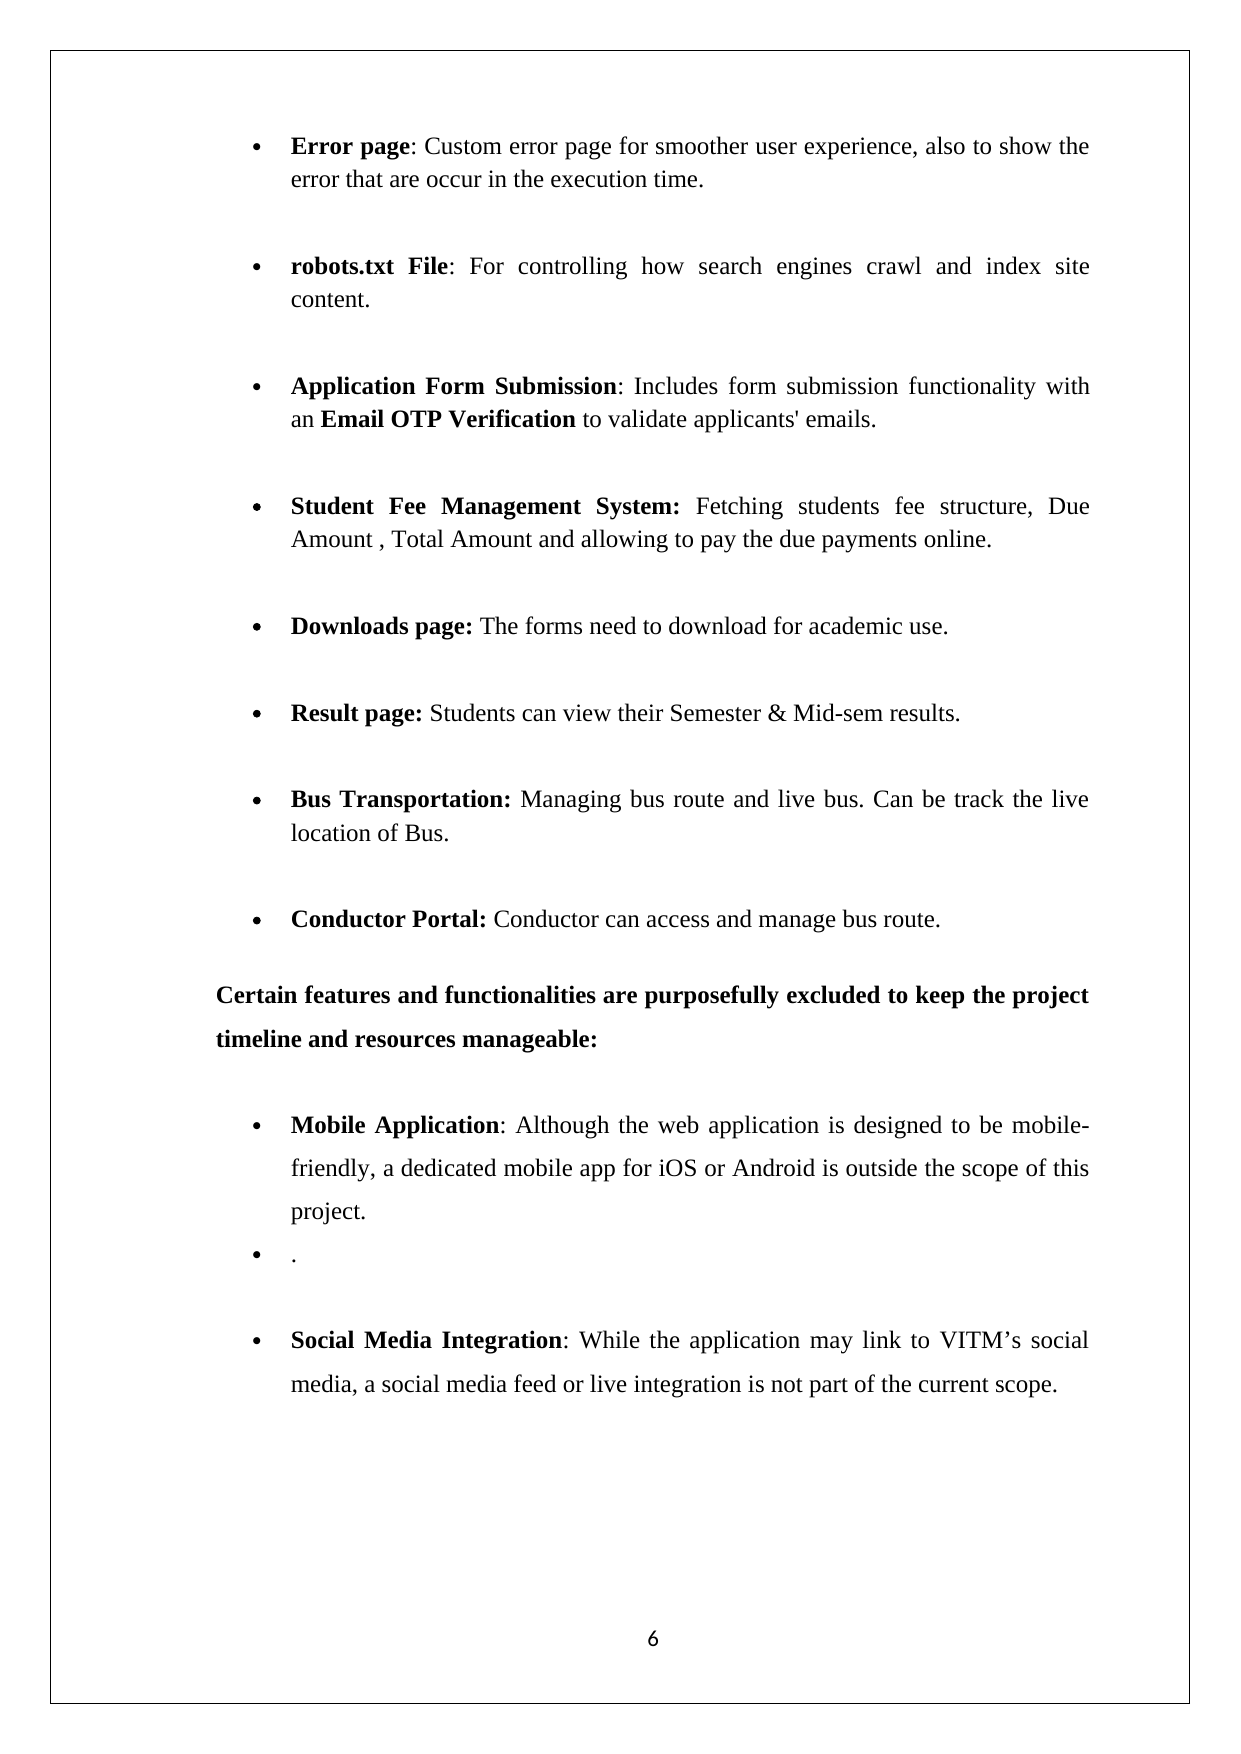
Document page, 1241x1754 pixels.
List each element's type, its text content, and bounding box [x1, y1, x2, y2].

list Conductor Portal: Conductor can access and manage bus route. [253, 904, 1090, 933]
list Social Media Integration: While the application may link to VITM’s social media, a social media feed or live integration is not part of the current scope. [253, 1326, 1090, 1397]
text Certain features and functionalities are purposefully excluded to keep the project timeline and resources manageable: [216, 981, 1090, 1052]
list . [253, 1239, 1090, 1268]
list Application Form Submission: Includes form submission functionality with an Email OTP Verification to validate applicants' emails. [253, 371, 1090, 433]
list robots.txt File: For controlling how search engines crawl and index site content. [253, 251, 1090, 313]
list Mobile Application: Although the web application is designed to be mobile-friendly, a dedicated mobile app for iOS or Android is outside the scope of this project. [253, 1110, 1090, 1225]
list Result page: Students can view their Semester & Mid-sem results. [253, 698, 1090, 726]
list Downloads page: The forms need to download for academic use. [253, 611, 1090, 639]
list Bus Transportation: Managing bus route and live bus. Can be track the live location of Bus. [253, 784, 1090, 846]
list Student Fee Management System: Fetching students fee structure, Due Amount , Total Amount and allowing to pay the due payments online. [253, 491, 1090, 553]
list Error page: Custom error page for smoother user experience, also to show the error that are occur in the execution time. [253, 131, 1090, 193]
